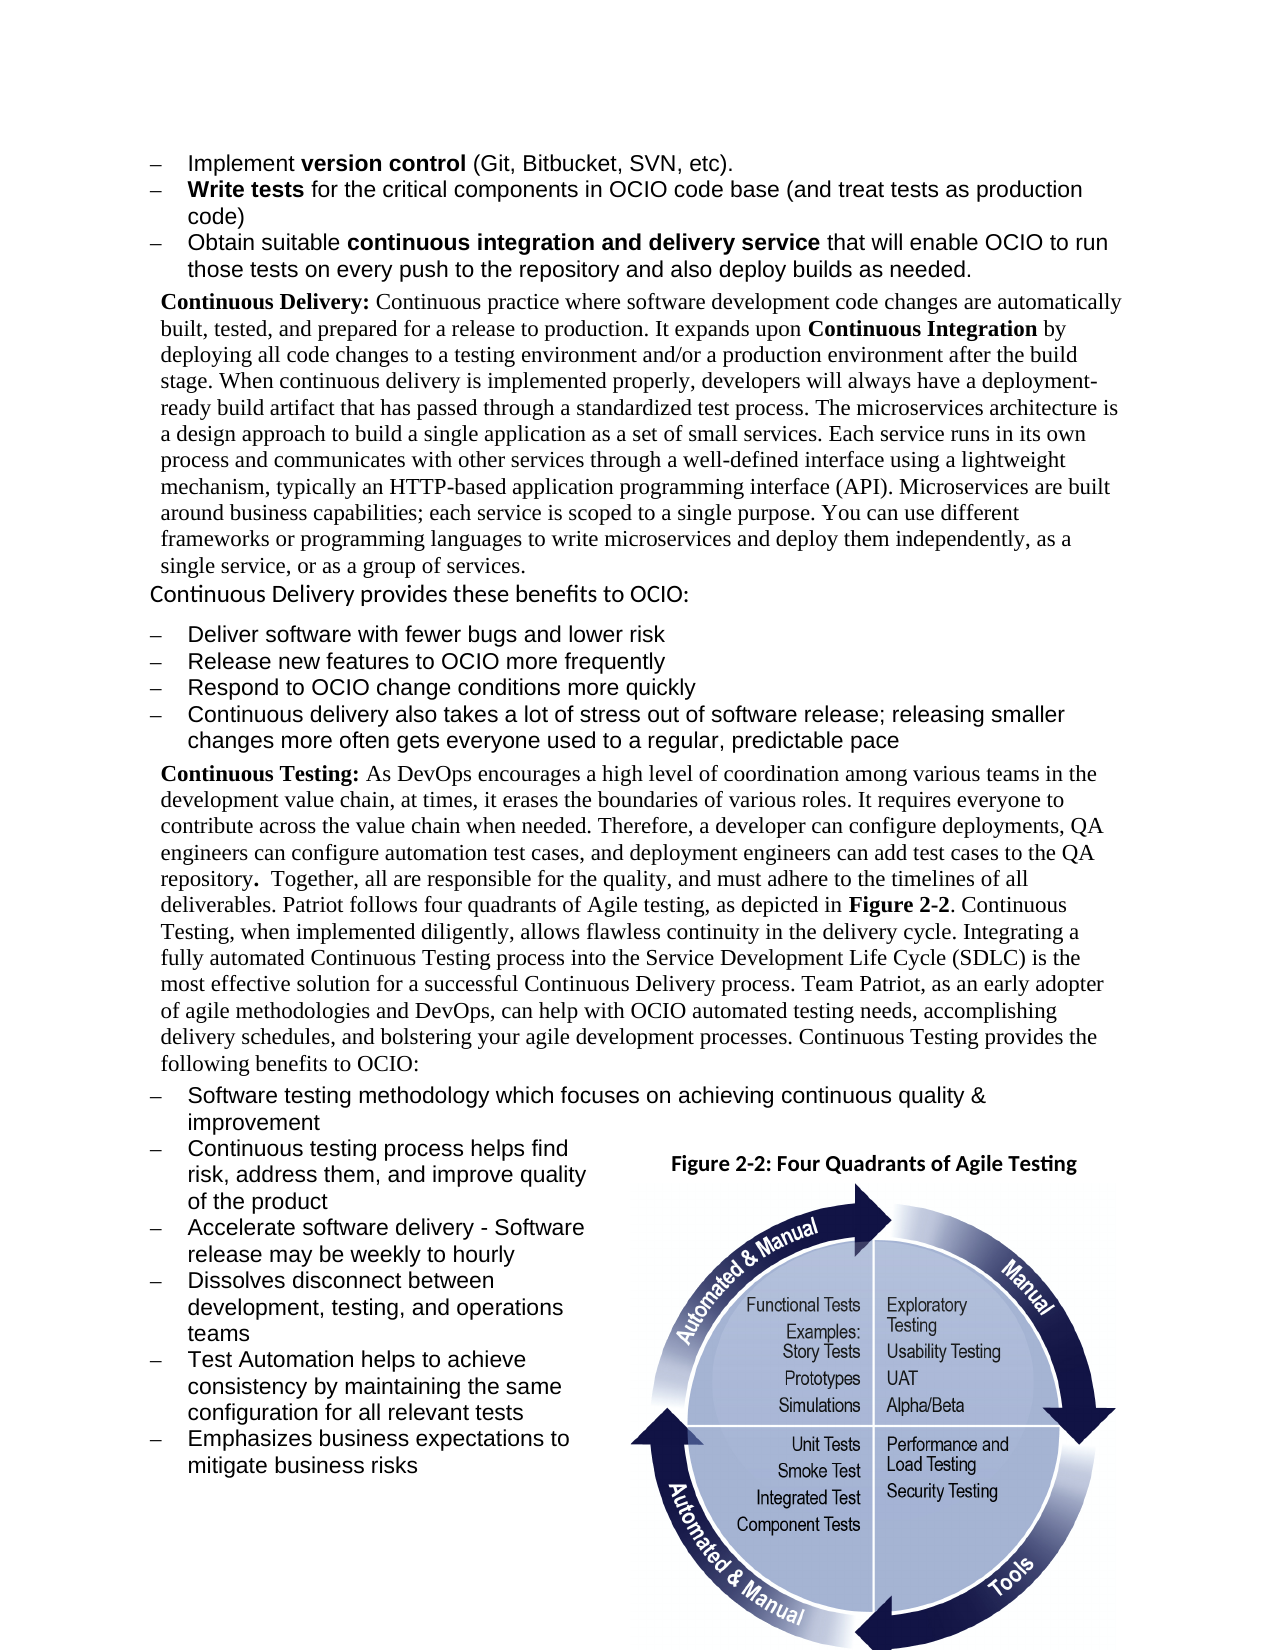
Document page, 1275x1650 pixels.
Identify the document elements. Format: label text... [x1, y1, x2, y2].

list Emphasizes business expectations to mitigate business risks [150, 1425, 615, 1478]
list Release new features to OCIO more frequently [150, 648, 1125, 674]
list Write tests for the critical components in OCIO code base (and treat tests as production code) [150, 176, 1125, 229]
list Dissolves disconnect between development, testing, and operations teams [150, 1267, 615, 1346]
list Accelerate software delivery - Software release may be weekly to hourly [150, 1214, 615, 1267]
list Respond to OCIO change conditions more quickly [150, 674, 1125, 701]
text Continuous Delivery provides these benefits to OCIO: [150, 578, 1125, 609]
list Software testing methodology which focuses on achieving continuous quality & improvement [150, 1082, 1125, 1135]
text Continuous Delivery: Continuous practice where software development code changes are automatically built, tested, and prepared for a release to production. It expands upon Continuous Integration by deploying all code changes to a testing environment and/or a production environment after the build stage. When continuous delivery is implemented properly, developers will always have a deployment-ready build artifact that has passed through a standardized test process. The microservices architecture is a design approach to build a single application as a set of small services. Each service runs in its own process and communicates with other services through a well-defined interface using a lightweight mechanism, typically an HTTP-based application programming interface (API). Microservices are built around business capabilities; each service is scoped to a single purpose. You can use different frameworks or programming languages to write microservices and deploy them independently, as a single service, or as a group of services. [160, 288, 1125, 578]
list Obtain suitable continuous integration and delivery service that will enable OCIO to run those tests on every push to the repository and also deploy builds as needed. [150, 229, 1125, 282]
text Continuous Testing: As DevOps encourages a high level of coordination among various teams in the development value chain, at times, it erases the boundaries of various roles. It requires everyone to contribute across the value chain when needed. Therefore, a developer can configure deployments, QA engineers can configure automation test cases, and deployment engineers can add test cases to the QA repository. Together, all are responsible for the quality, and must adhere to the timelines of all deliverables. Patriot follows four quadrants of Agile testing, as depicted in Figure 2-2. Continuous Testing, when implemented diligently, allows flawless continuity in the delivery cycle. Integrating a fully automated Continuous Testing process into the Service Development Life Cycle (SDLC) is the most effective solution for a successful Continuous Delivery process. Team Patriot, as an early adopter of agile methodologies and DevOps, can help with OCIO automated testing needs, accomplishing delivery schedules, and bolstering your agile development processes. Continuous Testing provides the following benefits to OCIO: [160, 760, 1125, 1076]
list Deliver software with fewer bugs and lower risk [150, 621, 1125, 648]
list Implement version control (Git, Bitbucket, SVN, etc). [150, 150, 1125, 176]
picture [630, 1183, 1116, 1650]
list Continuous delivery also takes a lot of stress out of software release; releasing smaller changes more often gets everyone used to a regular, predictable pace [150, 701, 1125, 753]
list Test Automation helps to achieve consistency by maintaining the same configuration for all relevant tests [150, 1346, 615, 1425]
list Continuous testing process helps find risk, address them, and improve quality of the product [150, 1135, 615, 1214]
